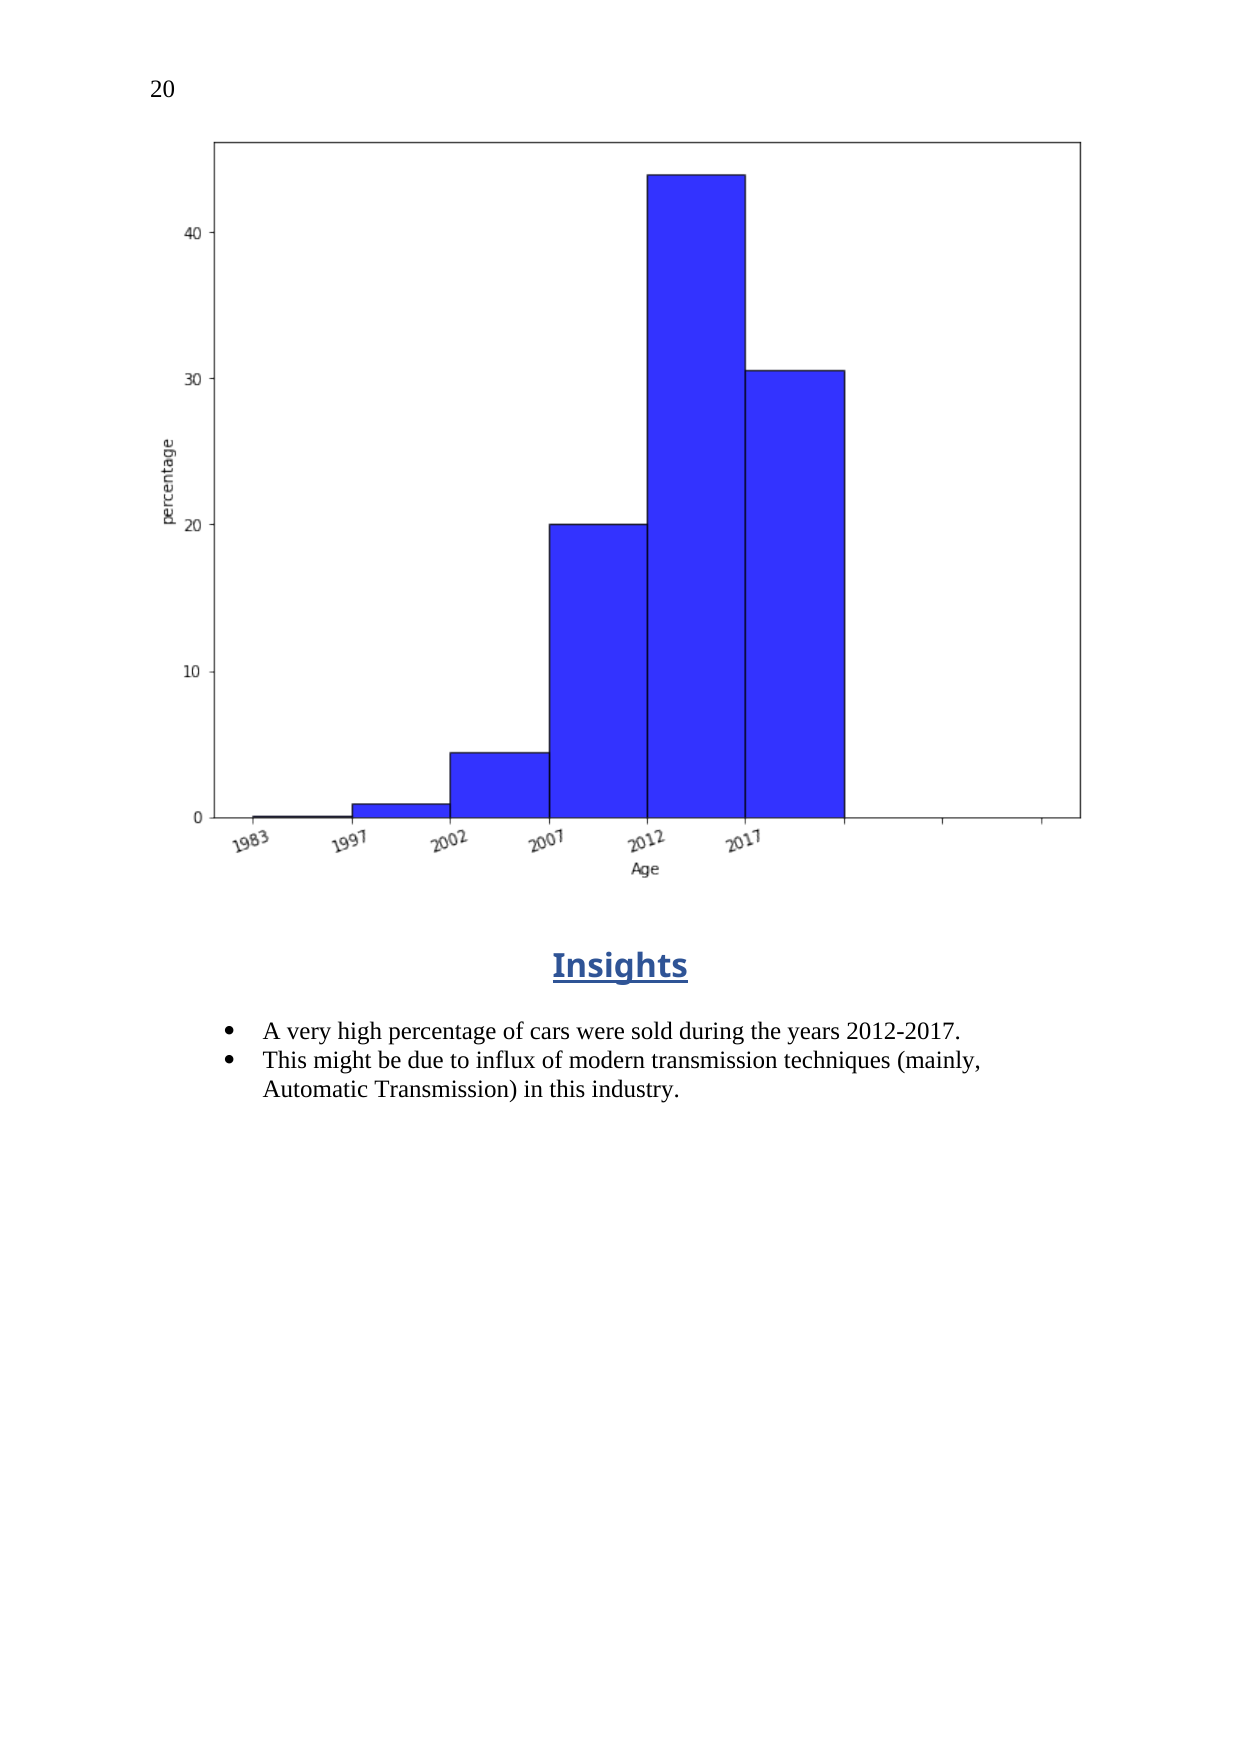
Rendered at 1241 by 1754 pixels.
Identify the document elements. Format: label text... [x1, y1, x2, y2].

subtitle Insights [150, 942, 1090, 987]
list This might be due to influx of modern transmission techniques (mainly, Automatic Transmission) in this industry. [225, 1045, 1090, 1102]
list A very high percentage of cars were sold during the years 2012-2017. [225, 1016, 1090, 1045]
picture [150, 131, 1091, 889]
